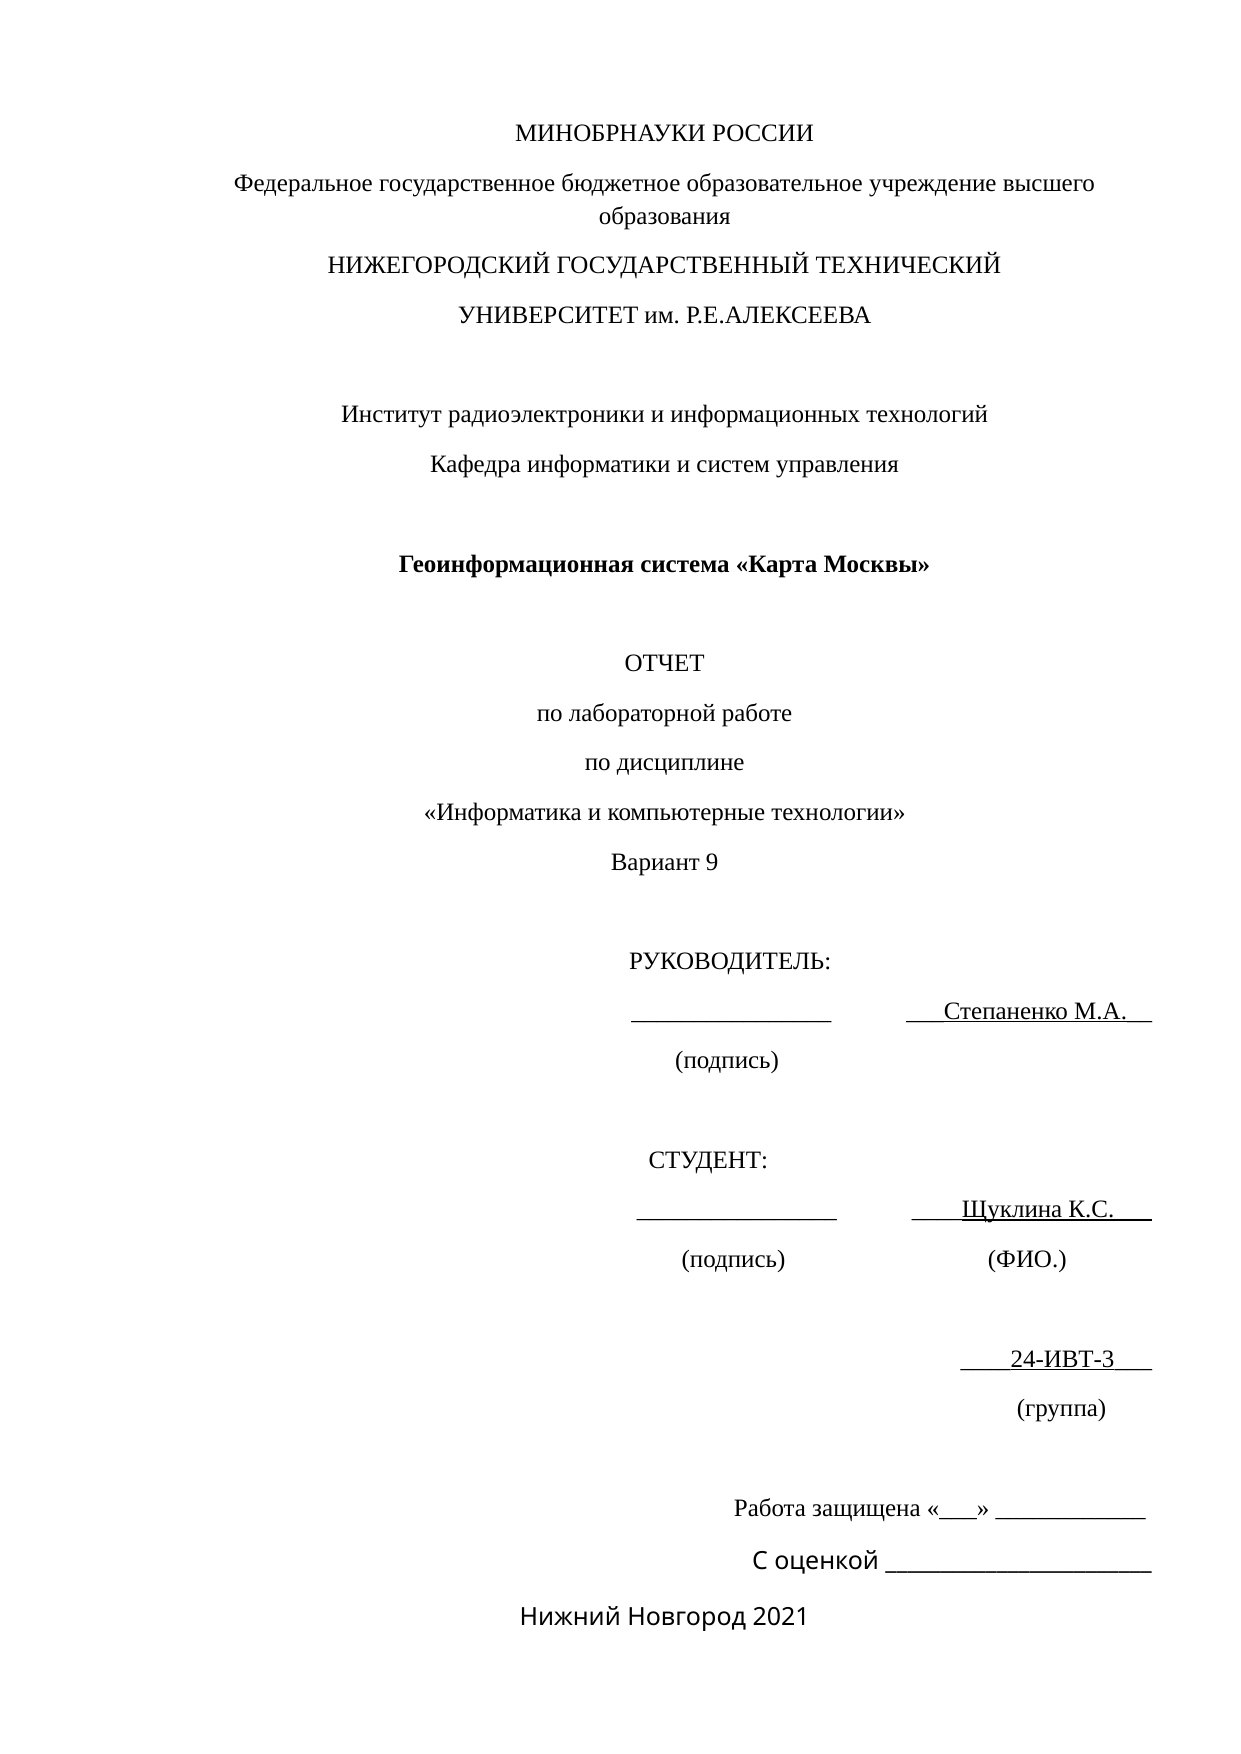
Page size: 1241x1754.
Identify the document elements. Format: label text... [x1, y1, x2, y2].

text УНИВЕРСИТЕТ им. Р.Е.АЛЕКСЕЕВА [177, 300, 1152, 329]
text по дисциплине [177, 747, 1152, 776]
text Федеральное государственное бюджетное образовательное учреждение высшего образования [177, 168, 1152, 229]
text (группа) [177, 1393, 1152, 1422]
text ____24-ИВТ-3___ [177, 1344, 1152, 1372]
text РУКОВОДИТЕЛЬ: [177, 946, 1152, 975]
text СТУДЕНТ: [177, 1145, 1152, 1174]
text (подпись) [177, 1046, 1152, 1074]
text ________________ ___Степаненко М.А.__ [177, 996, 1152, 1024]
text Нижний Новгород 2021 [177, 1598, 1152, 1632]
text Геоинформационная система «Карта Москвы» [177, 549, 1152, 577]
text по лабораторной работе [177, 698, 1152, 726]
text ОТЧЕТ [177, 648, 1152, 677]
text Работа защищена «___» ____________ [177, 1493, 1152, 1521]
text «Информатика и компьютерные технологии» [177, 797, 1152, 826]
text ________________ ____Щуклина К.С.___ [177, 1194, 1152, 1223]
text Институт радиоэлектроники и информационных технологий [177, 399, 1152, 428]
text С оценкой ________________________ [177, 1542, 1152, 1576]
text МИНОБРНАУКИ РОССИИ [177, 118, 1152, 147]
text НИЖЕГОРОДСКИЙ ГОСУДАРСТВЕННЫЙ ТЕХНИЧЕСКИЙ [177, 251, 1152, 279]
text (подпись) (ФИО.) [177, 1244, 1152, 1273]
text Вариант 9 [177, 847, 1152, 876]
text Кафедра информатики и систем управления [177, 449, 1152, 478]
